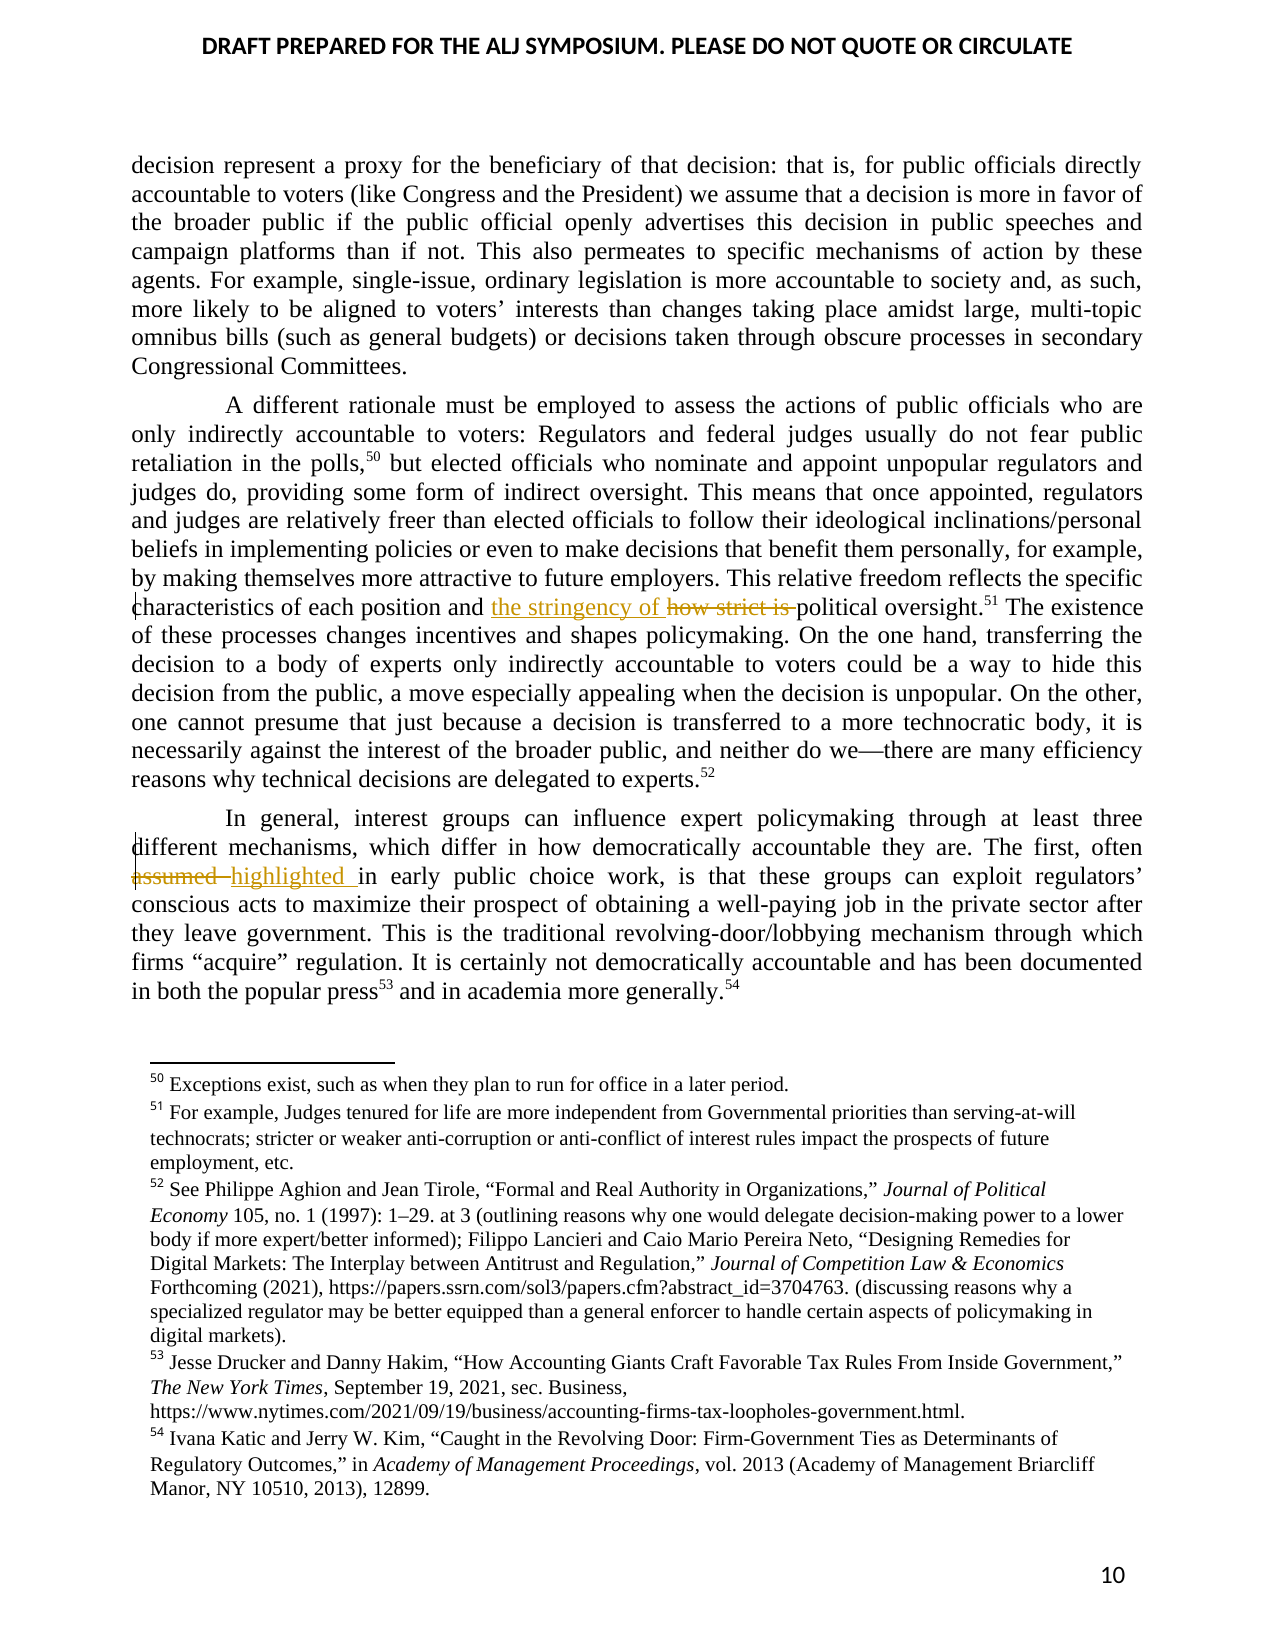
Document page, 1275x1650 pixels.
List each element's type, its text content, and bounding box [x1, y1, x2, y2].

text In general, interest groups can influence expert policymaking through at least three different mechanisms, which differ in how democratically accountable they are. The first, often in early public choice work, is that these groups can exploit regulators’ conscious acts to maximize their prospect of obtaining a well-paying job in the private sector after they leave government. This is the traditional revolving-door/lobbying mechanism through which firms “acquire” regulation. It is certainly not democratically accountable and has been documented in both the popular press and in academia more generally. [131, 803, 1144, 1004]
text A different rationale must be employed to assess the actions of public officials who are only indirectly accountable to voters: Regulators and federal judges usually do not fear public retaliation in the polls, but elected officials who nominate and appoint unpopular regulators and judges do, providing some form of indirect oversight. This means that once appointed, regulators and judges are relatively freer than elected officials to follow their ideological inclinations/personal beliefs in implementing policies or even to make decisions that benefit them personally, for example, by making themselves more attractive to future employers. This relative freedom reflects the specific characteristics of each position and political oversight. The existence of these processes changes incentives and shapes policymaking. On the one hand, transferring the decision to a body of experts only indirectly accountable to voters could be a way to hide this decision from the public, a move especially appealing when the decision is unpopular. On the other, one cannot presume that just because a decision is transferred to a more technocratic body, it is necessarily against the interest of the broader public, and neither do we—there are many efficiency reasons why technical decisions are delegated to experts. [131, 390, 1144, 793]
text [131, 150, 1144, 380]
